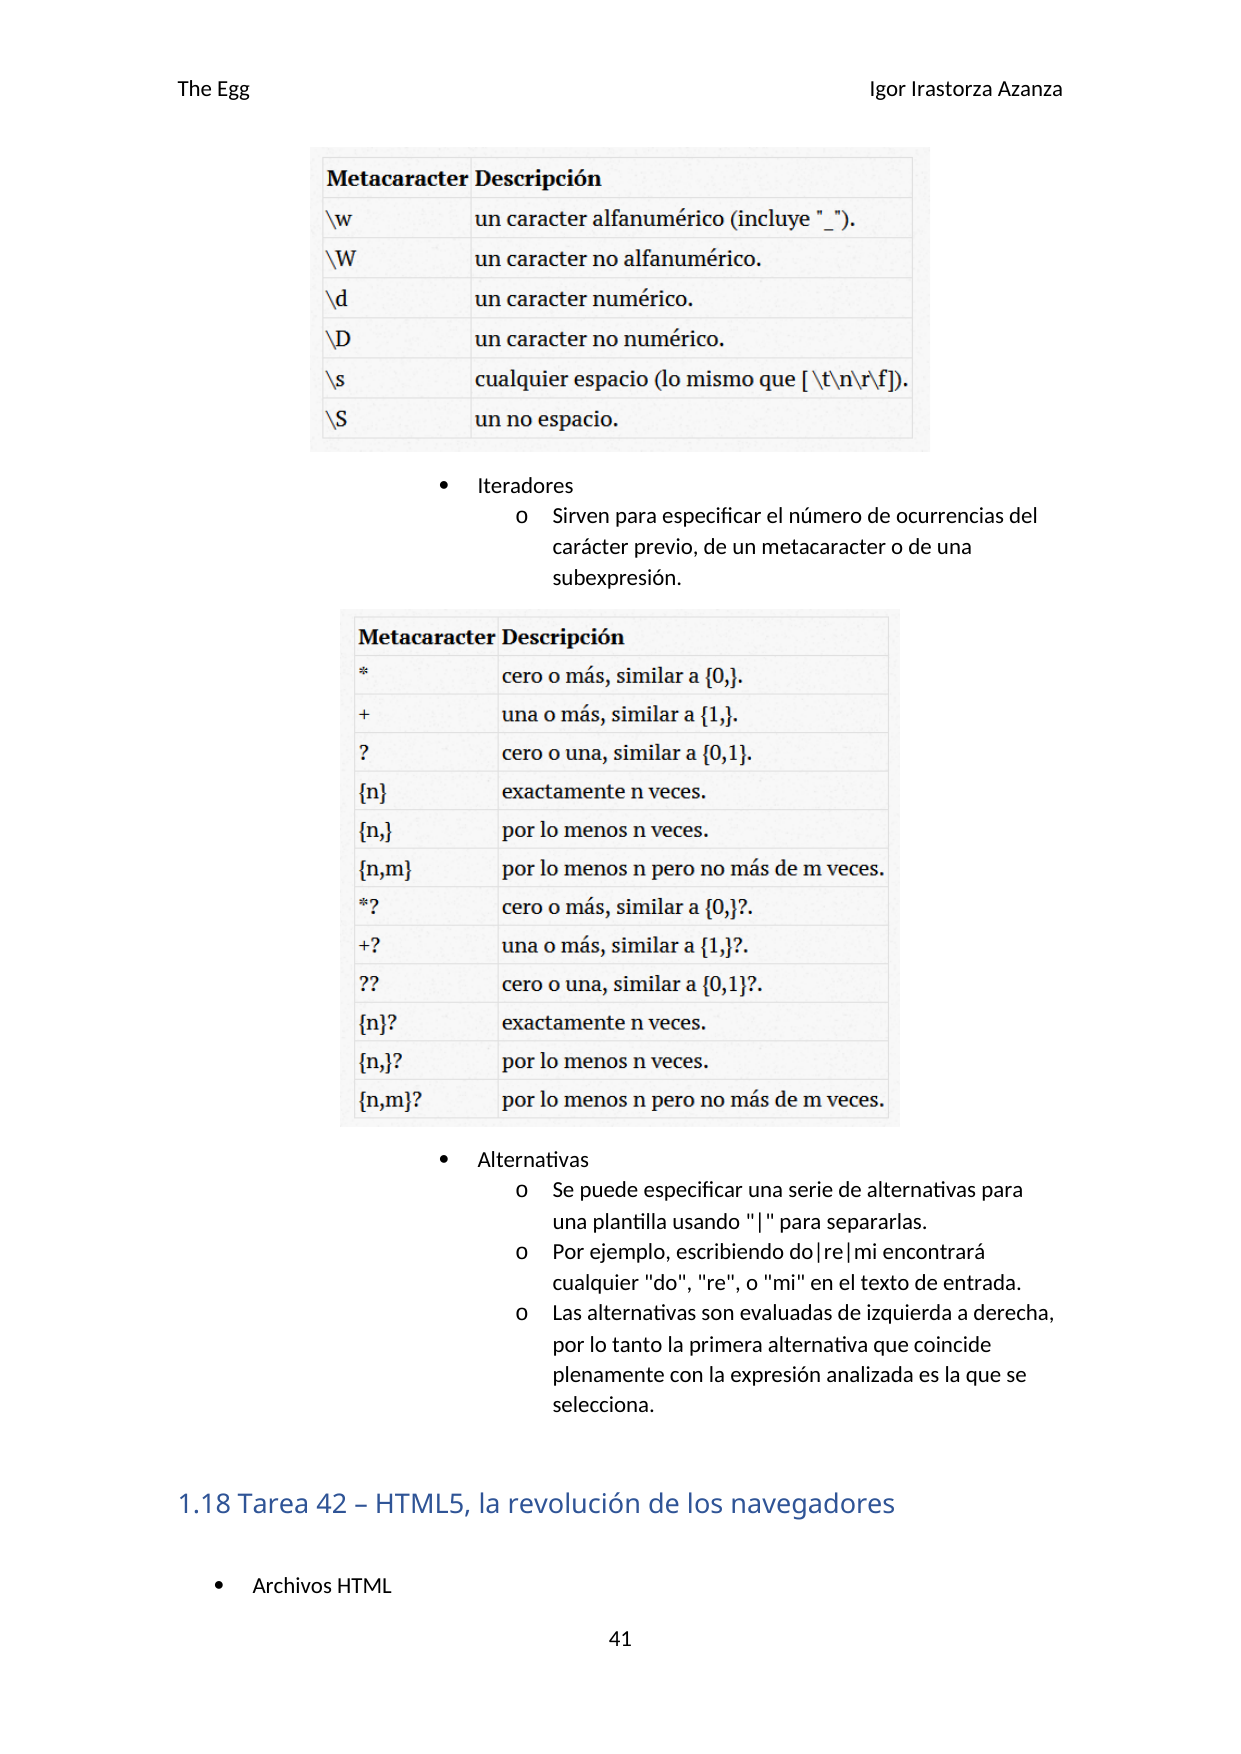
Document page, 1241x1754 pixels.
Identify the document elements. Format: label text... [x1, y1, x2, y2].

list Alternativas [440, 1145, 1063, 1173]
list Archivos HTML [215, 1571, 1063, 1599]
picture [340, 609, 900, 1127]
picture [310, 147, 930, 452]
list Se puede especificar una serie de alternativas para una plantilla usando "|" para separarlas. [515, 1175, 1063, 1235]
subtitle Tarea 42 – HTML5, la revolución de los navegadores [177, 1484, 1063, 1521]
list Las alternativas son evaluadas de izquierda a derecha, por lo tanto la primera alternativa que coincide plenamente con la expresión analizada es la que se selecciona. [515, 1298, 1063, 1418]
list Por ejemplo, escribiendo do|re|mi encontrará cualquier "do", "re", o "mi" en el texto de entrada. [515, 1237, 1063, 1296]
list Iteradores [440, 471, 1063, 499]
list Sirven para especificar el número de ocurrencias del carácter previo, de un metacaracter o de una subexpresión. [515, 501, 1063, 591]
